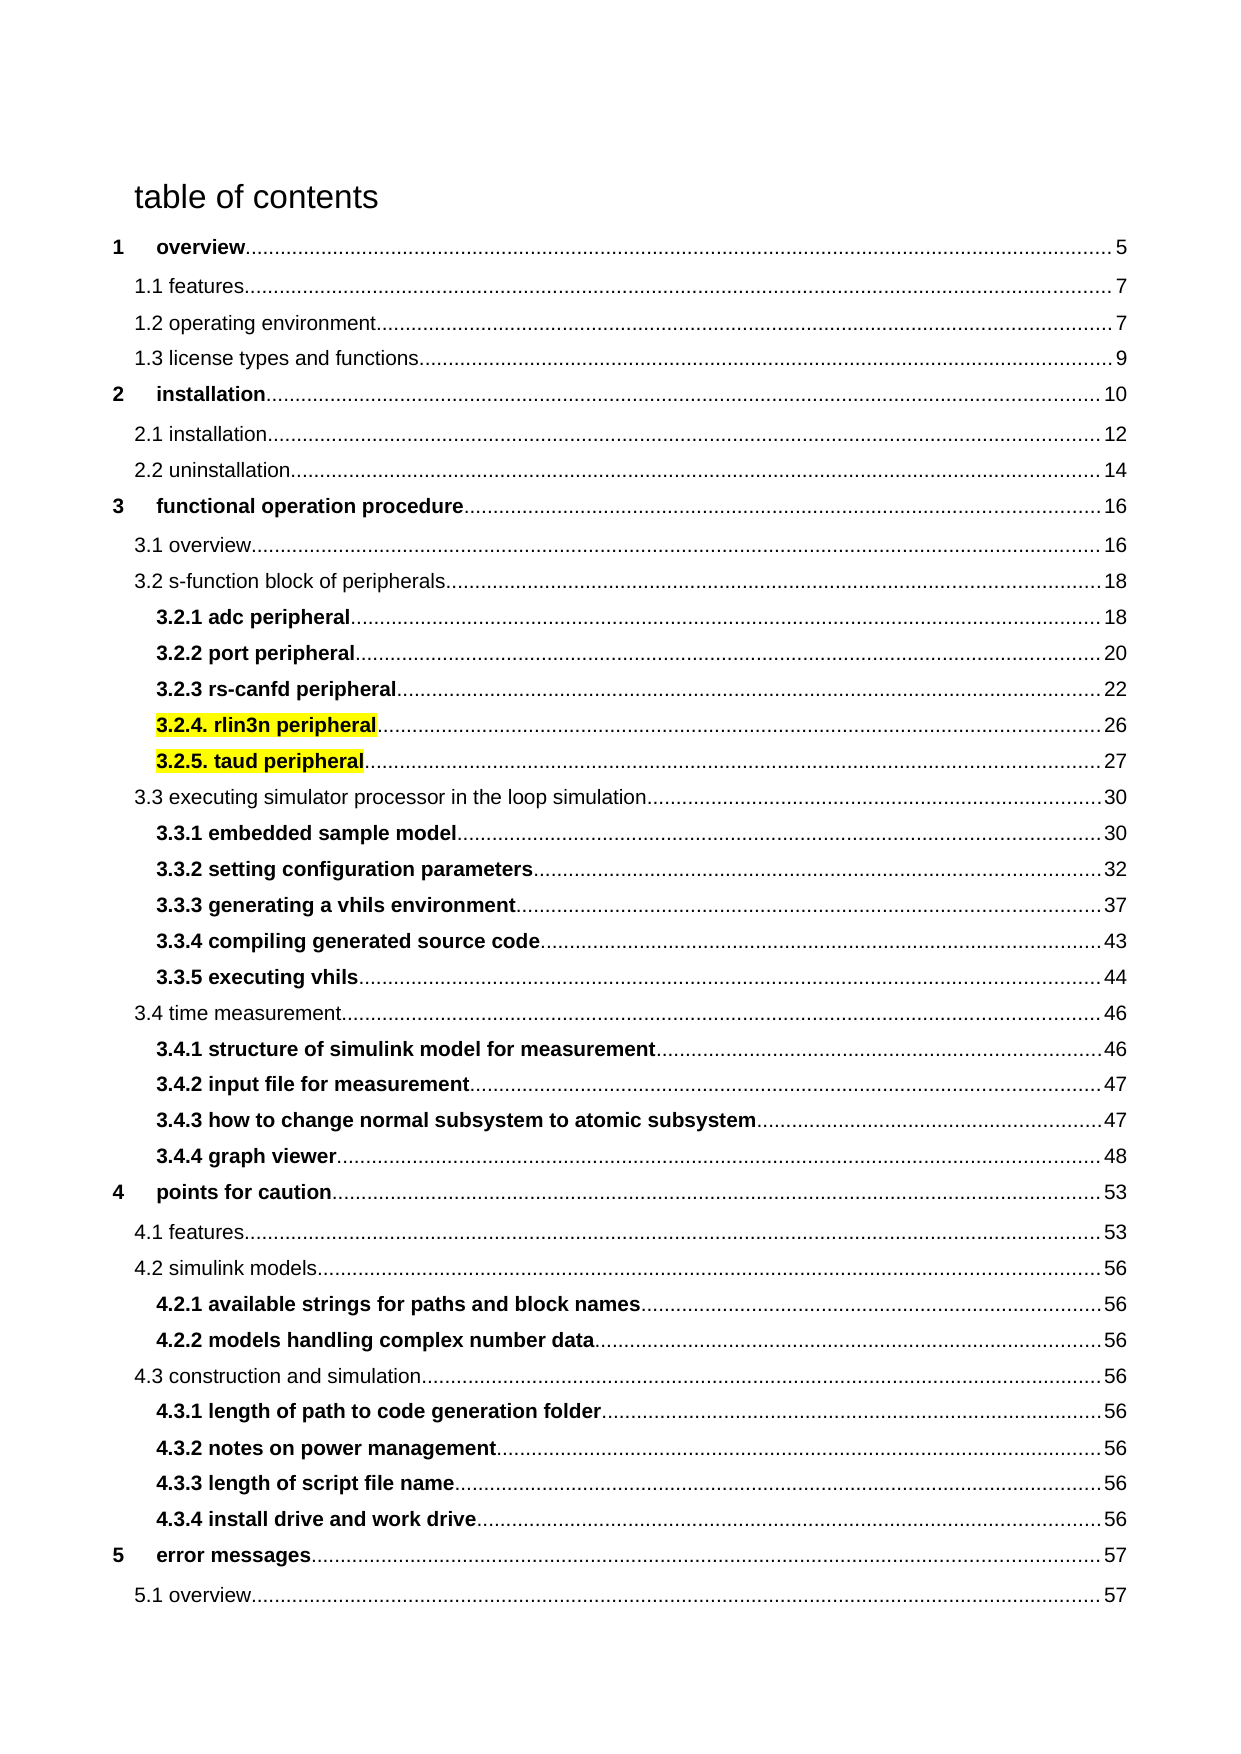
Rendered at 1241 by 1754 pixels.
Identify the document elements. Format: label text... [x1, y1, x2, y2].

text 3.3 executing simulator processor in the loop simulation 30 [134, 785, 1128, 809]
text 3.2 s-function block of peripherals 18 [134, 569, 1128, 593]
text 3.2.3 rs-canfd peripheral 22 [156, 677, 1128, 701]
text 1.2 operating environment 7 [134, 310, 1128, 334]
text 5 error messages 57 [112, 1543, 1128, 1567]
text 3.2.1 adc peripheral 18 [156, 605, 1128, 629]
text 4.3.1 length of path to code generation folder 56 [156, 1399, 1128, 1423]
text 3.2.5. taud peripheral 27 [364, 749, 1128, 773]
text 4.1 features 53 [134, 1220, 1128, 1244]
text 4.3.2 notes on power management 56 [156, 1435, 1128, 1459]
text 3.3.2 setting configuration parameters 32 [156, 857, 1128, 881]
text 3 functional operation procedure 16 [112, 494, 1128, 518]
text 3.1 overview 16 [134, 533, 1128, 557]
text 4.2.1 available strings for paths and block names 56 [156, 1292, 1128, 1316]
text 3.3.1 embedded sample model 30 [156, 821, 1128, 845]
text 3.3.4 compiling generated source code 43 [156, 928, 1128, 952]
text 3.3.5 executing vhils 44 [156, 964, 1128, 988]
text 3.2.4. rlin3n peripheral 26 [377, 713, 1128, 737]
text 4.2.2 models handling complex number data 56 [156, 1327, 1128, 1351]
text 4.2 simulink models 56 [134, 1256, 1128, 1279]
text 4.3.4 install drive and work drive 56 [156, 1507, 1128, 1531]
text table of contents [134, 177, 1128, 216]
text 3.4.1 structure of simulink model for measurement 46 [156, 1036, 1128, 1060]
text 3.4.4 graph viewer 48 [156, 1144, 1128, 1168]
text 2.1 installation 12 [134, 422, 1128, 446]
text 3.2.2 port peripheral 20 [156, 641, 1128, 665]
text 1.3 license types and functions 9 [134, 346, 1128, 370]
text 3.4.3 how to change normal subsystem to atomic subsystem 47 [156, 1108, 1128, 1132]
text 1.1 features 7 [134, 274, 1128, 298]
text 5.1 overview 57 [134, 1583, 1128, 1607]
text 2.2 uninstallation 14 [134, 458, 1128, 482]
text 4.3.3 length of script file name 56 [156, 1471, 1128, 1495]
text 4 points for caution 53 [112, 1180, 1128, 1204]
text 4.3 construction and simulation 56 [134, 1363, 1128, 1387]
text 3.4.2 input file for measurement 47 [156, 1072, 1128, 1096]
text 1 overview 5 [112, 235, 1128, 259]
text 3.4 time measurement 46 [134, 1000, 1128, 1024]
text 2 installation 10 [112, 382, 1128, 406]
text 3.3.3 generating a vhils environment 37 [156, 893, 1128, 917]
